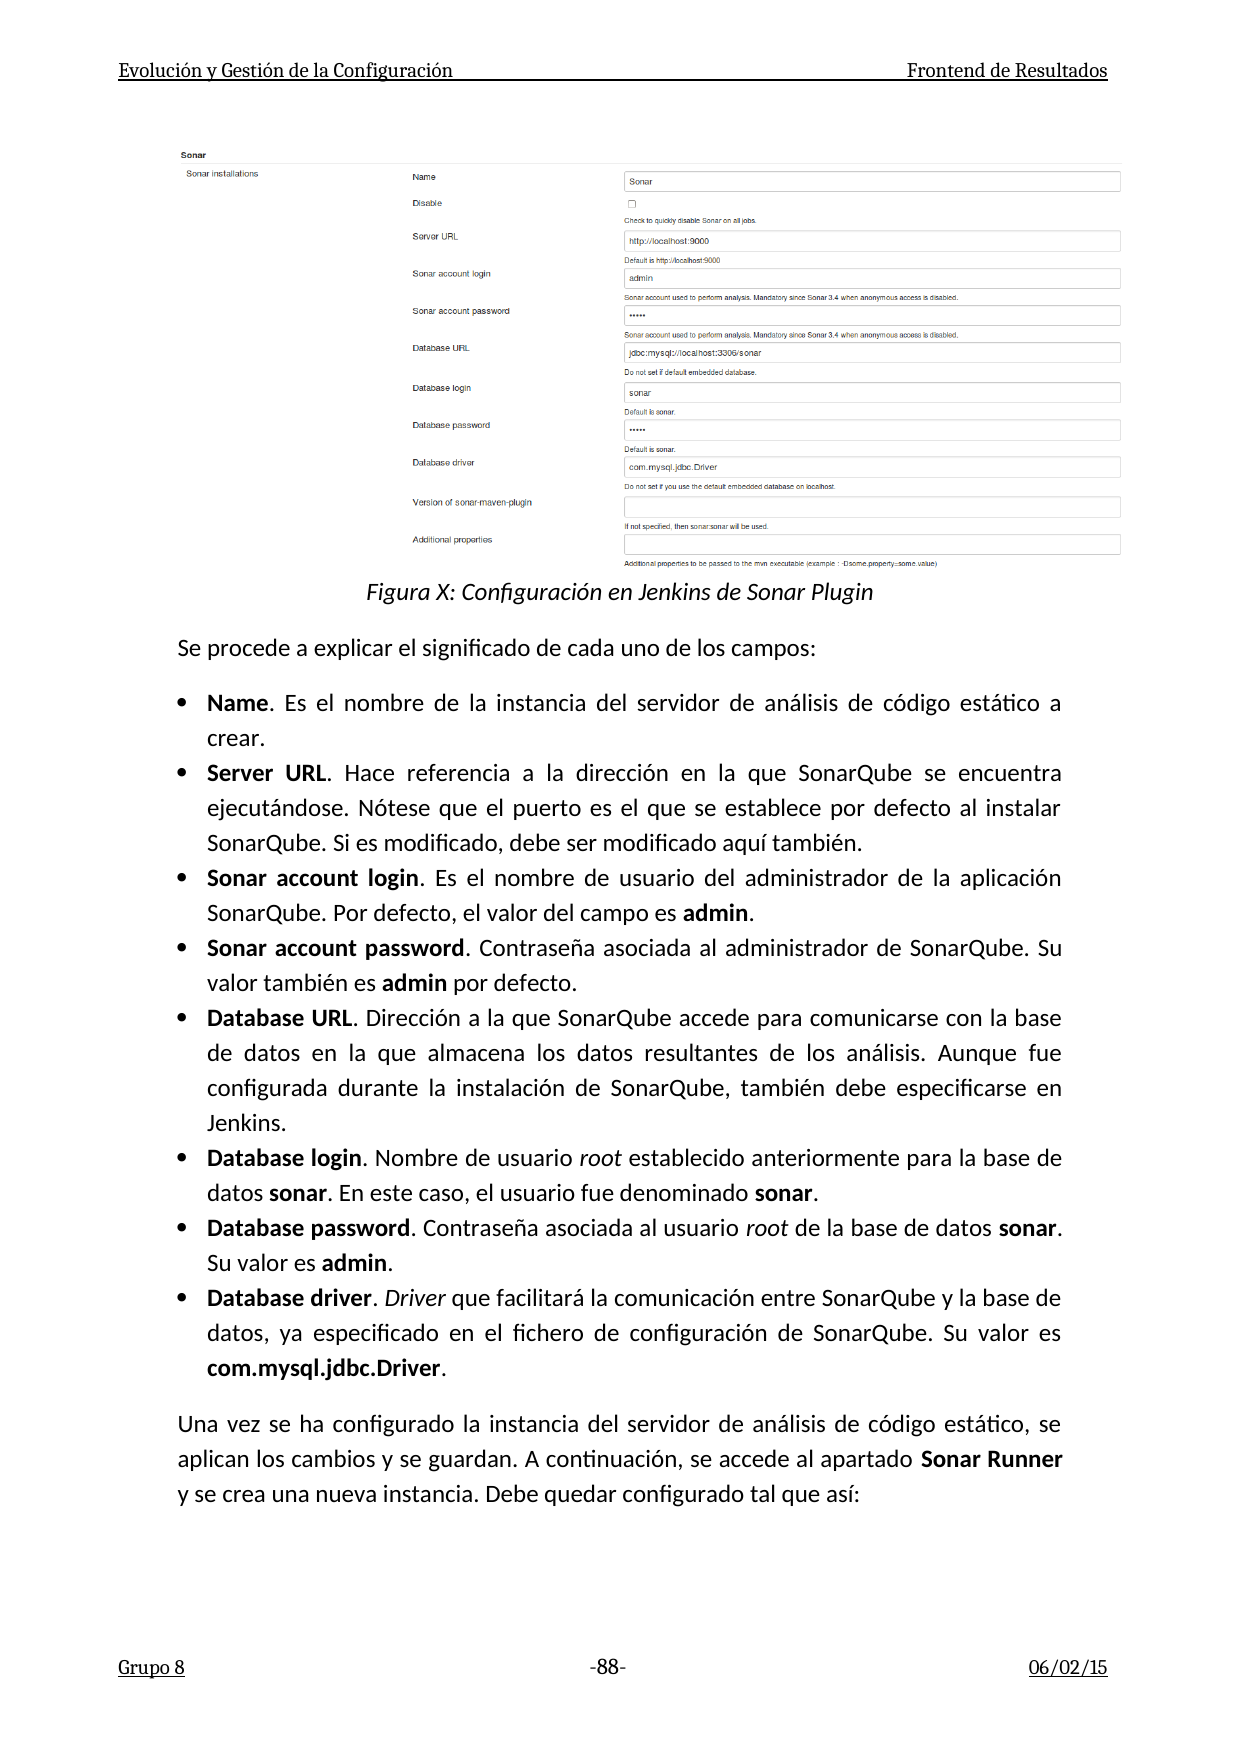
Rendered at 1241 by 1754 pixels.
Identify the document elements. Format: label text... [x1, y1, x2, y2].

list Sonar account login. Es el nombre de usuario del administrador de la aplicación SonarQube. Por defecto, el valor del campo es admin. [177, 863, 1063, 928]
list Database URL. Dirección a la que SonarQube accede para comunicarse con la base de datos en la que almacena los datos resultantes de los análisis. Aunque fue configurada durante la instalación de SonarQube, también debe especificarse en Jenkins. [177, 1003, 1063, 1138]
list Database driver. Driver que facilitará la comunicación entre SonarQube y la base de datos, ya especificado en el fichero de configuración de SonarQube. Su valor es com.mysql.jdbc.Driver. [177, 1283, 1063, 1383]
list Database password. Contraseña asociada al usuario root de la base de datos sonar. Su valor es admin. [177, 1213, 1063, 1278]
list Server URL. Hace referencia a la dirección en la que SonarQube se encuentra ejecutándose. Nótese que el puerto es el que se establece por defecto al instalar SonarQube. Si es modificado, debe ser modificado aquí también. [177, 758, 1063, 858]
list Sonar account password. Contraseña asociada al administrador de SonarQube. Su valor también es admin por defecto. [177, 933, 1063, 998]
list Name. Es el nombre de la instancia del servidor de análisis de código estático a crear. [177, 688, 1063, 753]
text Una vez se ha configurado la instancia del servidor de análisis de código estático, se aplican los cambios y se guardan. A continuación, se accede al apartado Sonar Runner y se crea una nueva instancia. Debe quedar configurado tal que así: [177, 1408, 1063, 1509]
picture [177, 147, 1123, 572]
text Se procede a explicar el significado de cada uno de los campos: [177, 632, 1063, 662]
text Figura X: Configuración en Jenkins de Sonar Plugin [177, 576, 1063, 606]
list Database login. Nombre de usuario root establecido anteriormente para la base de datos sonar. En este caso, el usuario fue denominado sonar. [177, 1143, 1063, 1208]
